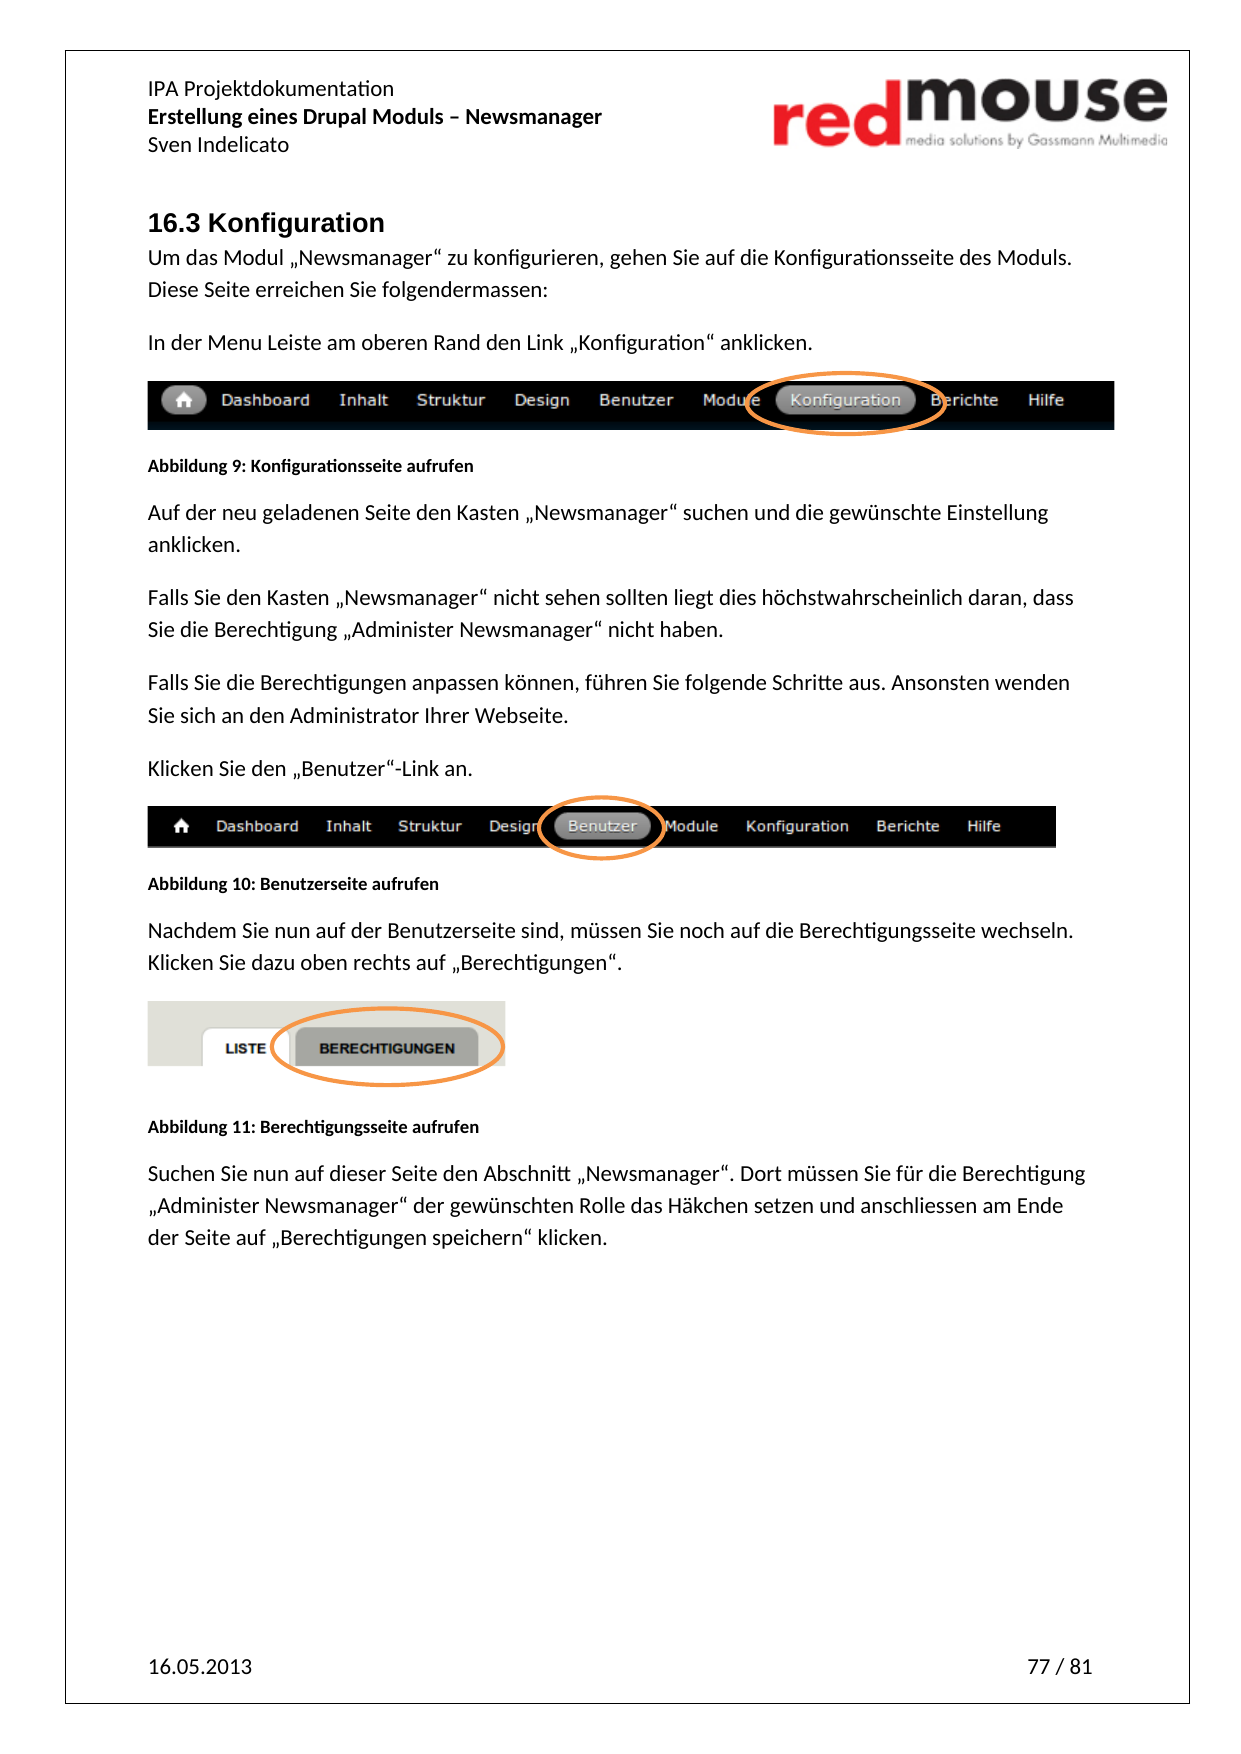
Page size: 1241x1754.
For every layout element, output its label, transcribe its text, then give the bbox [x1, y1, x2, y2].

picture [773, 78, 1168, 149]
picture [910, 381, 1115, 430]
text Nachdem Sie nun auf der Benutzerseite sind, müssen Sie noch auf die Berechtigungsseite wechseln. Klicken Sie dazu oben rechts auf „Berechtigungen“. [148, 916, 1093, 976]
text Um das Modul „Newsmanager“ zu konfigurieren, gehen Sie auf die Konfigurationsseite des Moduls. Diese Seite erreichen Sie folgendermassen: [148, 243, 1093, 303]
text Falls Sie die Berechtigungen anpassen können, führen Sie folgende Schritte aus. Ansonsten wenden Sie sich an den Administrator Ihrer Webseite. [148, 668, 1093, 729]
subtitle Konfiguration [148, 207, 1093, 238]
picture [147, 1001, 506, 1091]
picture [652, 806, 1056, 848]
picture [147, 381, 781, 430]
picture [749, 381, 942, 430]
text Klicken Sie den „Benutzer“-Link an. [148, 754, 1093, 782]
text Falls Sie den Kasten „Newsmanager“ nicht sehen sollten liegt dies höchstwahrscheinlich daran, dass Sie die Berechtigung „Administer Newsmanager“ nicht haben. [148, 583, 1093, 643]
text Suchen Sie nun auf dieser Seite den Abschnitt „Newsmanager“. Dort müssen Sie für die Berechtigung „Administer Newsmanager“ der gewünschten Rolle das Häkchen setzen und anschliessen am Ende der Seite auf „Berechtigungen speichern“ klicken. [148, 1159, 1093, 1252]
picture [542, 806, 661, 848]
picture [275, 1011, 500, 1083]
text In der Menu Leiste am oberen Rand den Link „Konfiguration“ anklicken. [148, 328, 1093, 356]
text Auf der neu geladenen Seite den Kasten „Newsmanager“ suchen und die gewünschte Einstellung anklicken. [148, 498, 1093, 558]
picture [147, 806, 551, 848]
